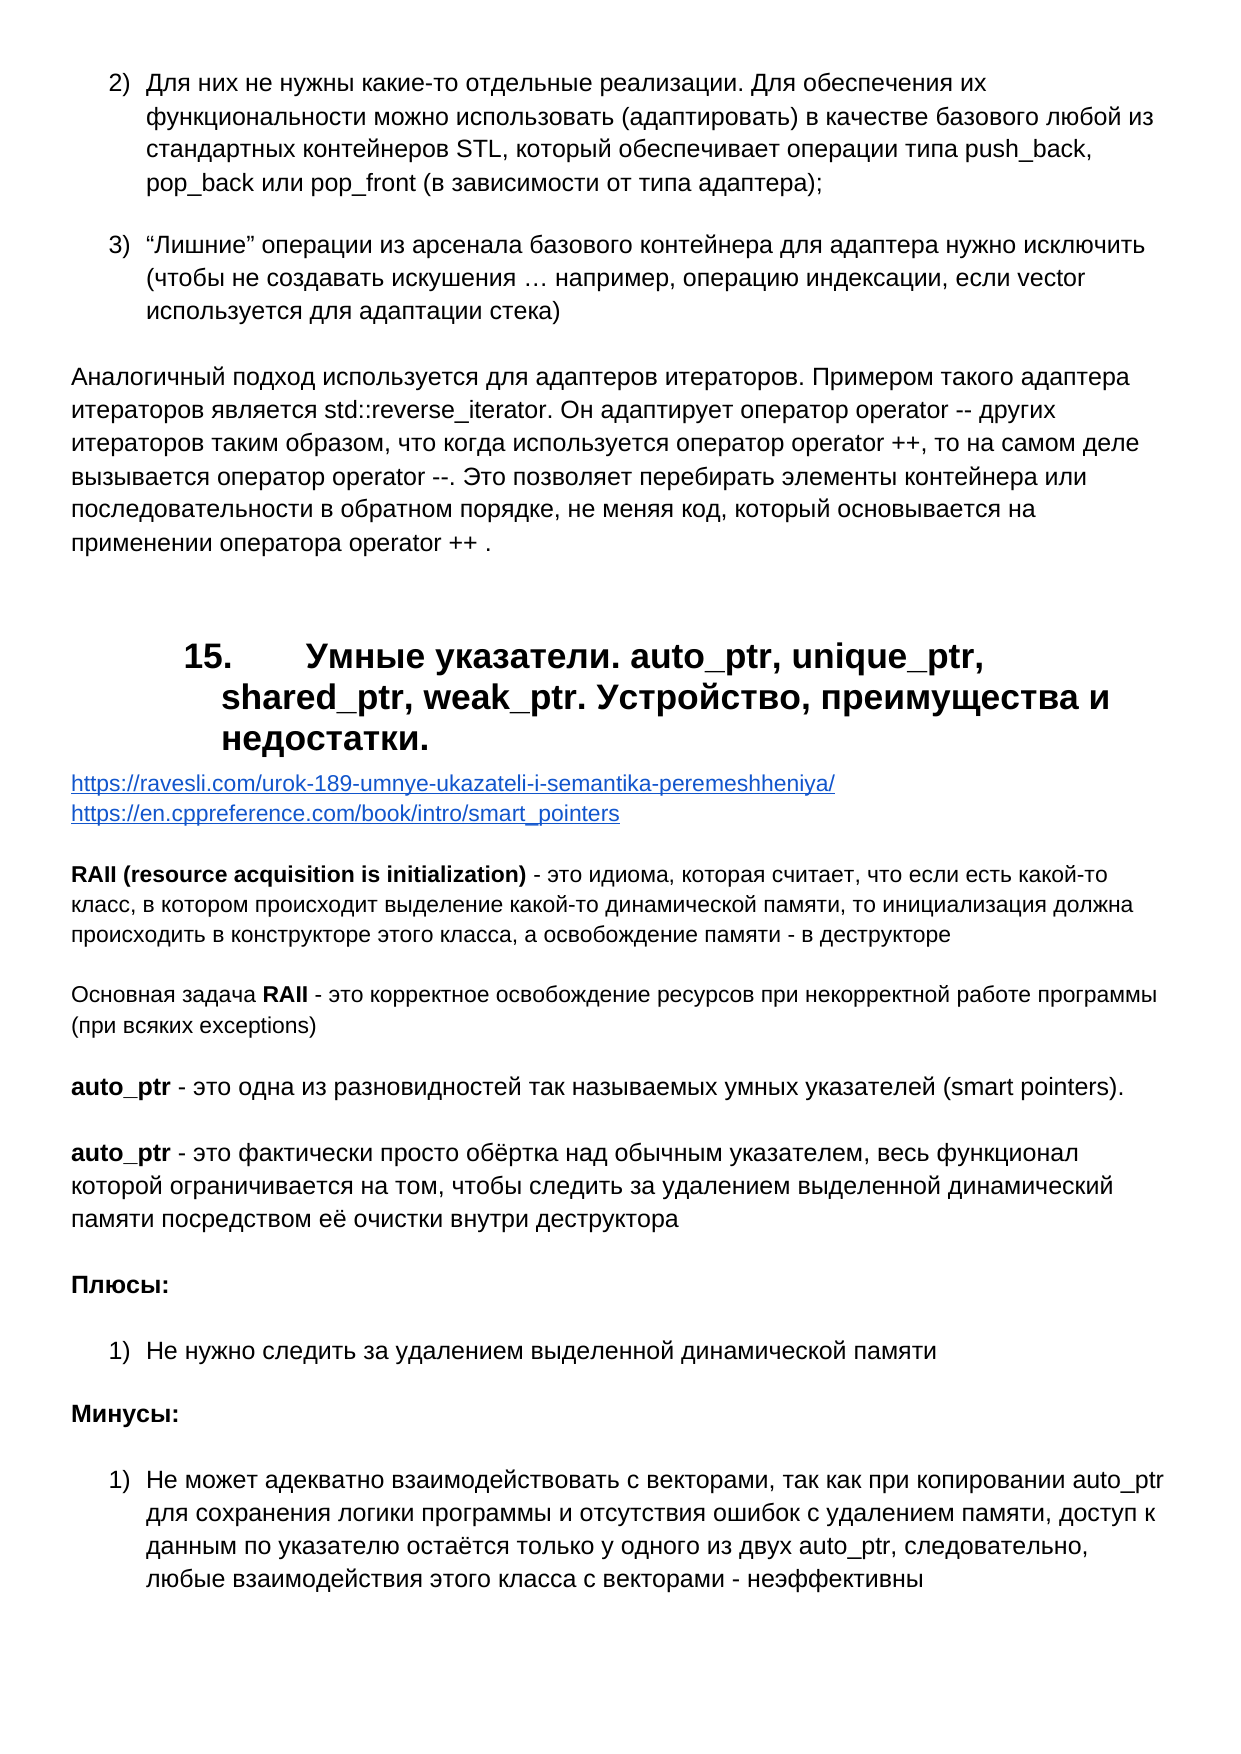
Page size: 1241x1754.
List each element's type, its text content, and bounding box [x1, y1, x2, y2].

list Для них не нужны какие-то отдельные реализации. Для обеспечения их функциональности можно использовать (адаптировать) в качестве базового любой из стандартных контейнеров STL, который обеспечивает операции типа push_back, pop_back или pop_front (в зависимости от типа адаптера); [108, 68, 1169, 226]
text auto_ptr - это фактически просто обёртка над обычным указателем, весь функционал которой ограничивается на том, чтобы следить за удалением выделенной динамический памяти посредством её очистки внутри деструктора [71, 1138, 1169, 1233]
text https://en.cppreference.com/book/intro/smart_pointers [71, 800, 1169, 826]
text https://ravesli.com/urok-189-umnye-ukazateli-i-semantika-peremeshheniya/ [71, 770, 1169, 796]
text Основная задача RAII - это корректное освобождение ресурсов при некорректной работе программы (при всяких exceptions) [71, 981, 1169, 1038]
text RAII (resource acquisition is initialization) - это идиома, которая считает, что если есть какой-то класс, в котором происходит выделение какой-то динамической памяти, то инициализация должна происходить в конструкторе этого класса, а освобождение памяти - в деструкторе [71, 861, 1169, 947]
text Плюсы: [71, 1270, 1169, 1299]
subtitle Умные указатели. auto_ptr, unique_ptr, shared_ptr, weak_ptr. Устройство, преимущества и недостатки. [183, 635, 1169, 757]
text auto_ptr - это одна из разновидностей так называемых умных указателей (smart pointers). [71, 1072, 1169, 1101]
text Минусы: [71, 1399, 1169, 1428]
list Не может адекватно взаимодействовать с векторами, так как при копировании auto_ptr для сохранения логики программы и отсутствия ошибок с удалением памяти, доступ к данным по указателю остаётся только у одного из двух auto_ptr, следовательно, любые взаимодействия этого класса с векторами - неэффективны [108, 1465, 1169, 1593]
list “Лишние” операции из арсенала базового контейнера для адаптера нужно исключить (чтобы не создавать искушения … например, операцию индексации, если vector используется для адаптации стека) [108, 230, 1169, 325]
list Не нужно следить за удалением выделенной динамической памяти [108, 1336, 1169, 1395]
text Аналогичный подход используется для адаптеров итераторов. Примером такого адаптера итераторов является std::reverse_iterator. Он адаптирует оператор operator -- других итераторов таким образом, что когда используется оператор operator ++, то на самом деле вызывается оператор operator --. Это позволяет перебирать элементы контейнера или последовательности в обратном порядке, не меняя код, который основывается на применении оператора operator ++ . [71, 362, 1169, 556]
